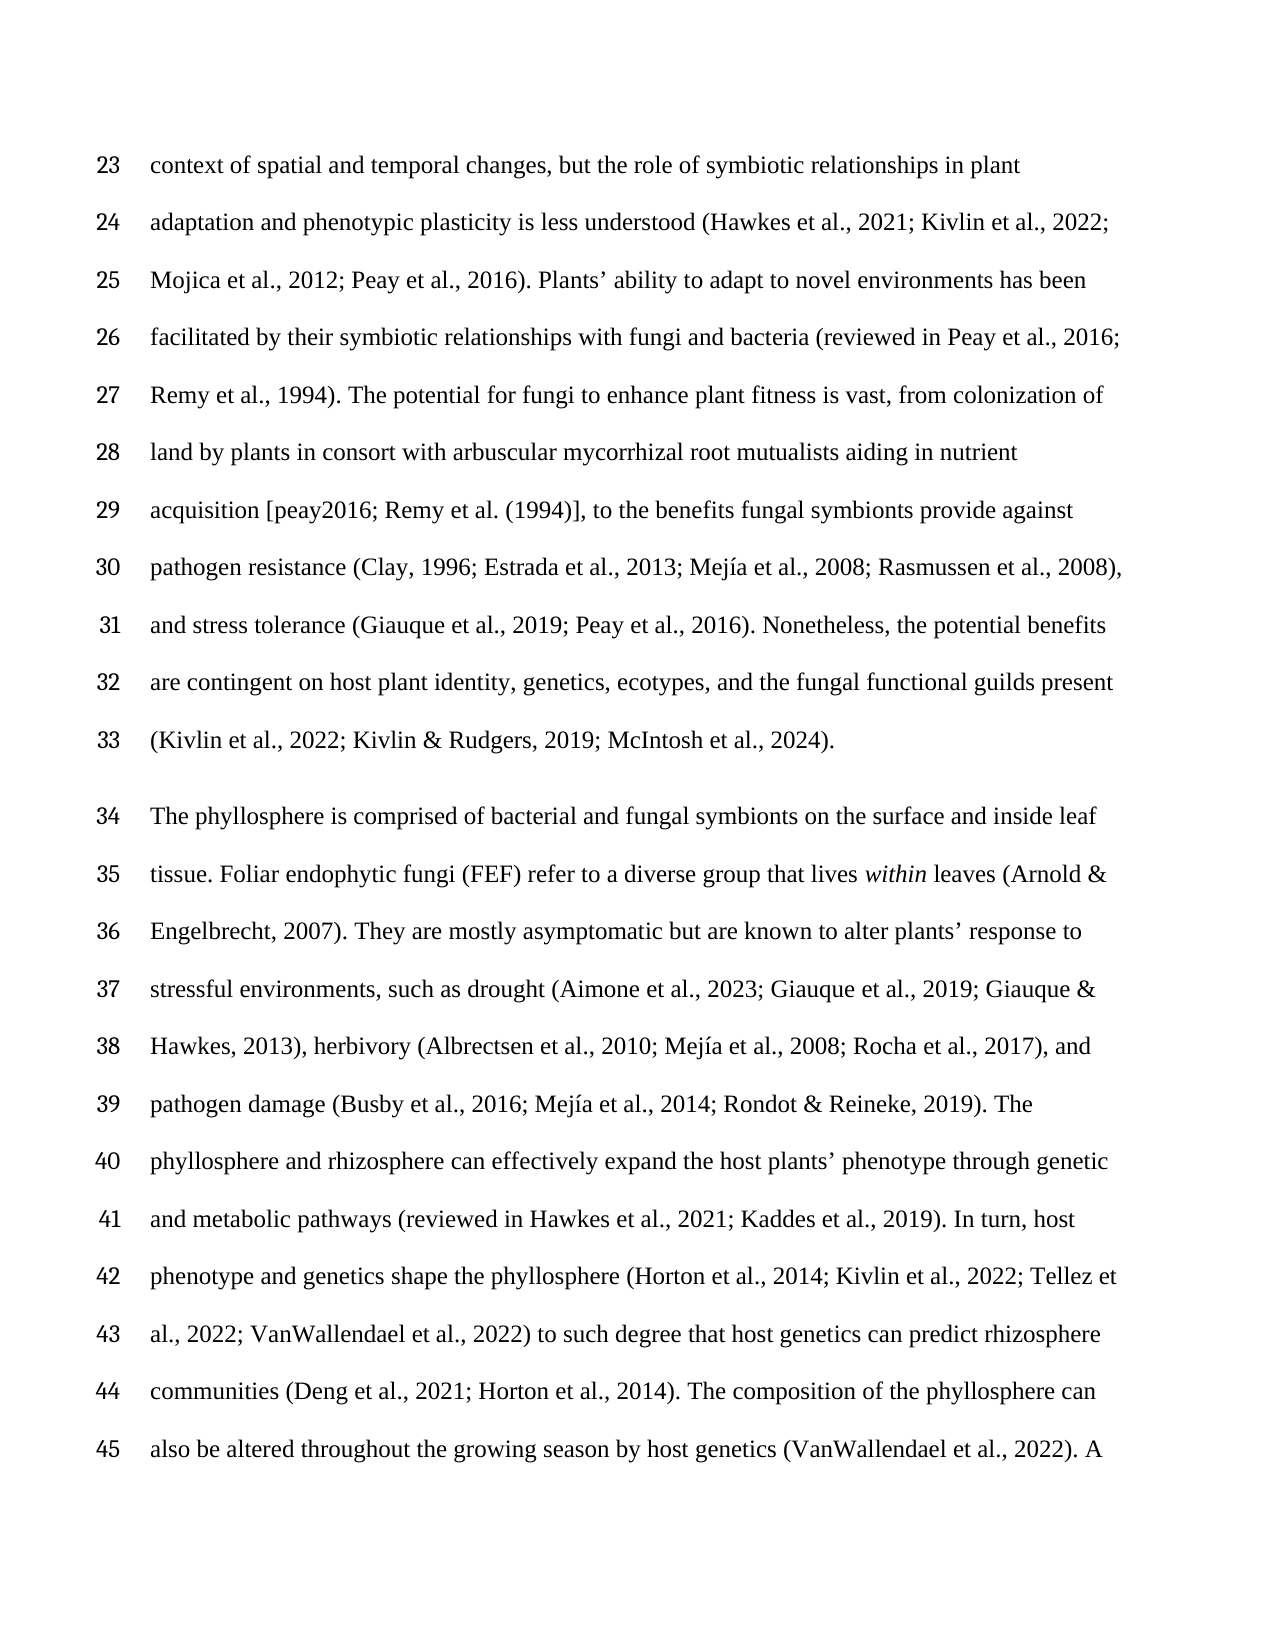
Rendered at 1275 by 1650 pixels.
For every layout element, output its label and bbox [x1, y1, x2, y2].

text [150, 150, 1125, 754]
text [150, 801, 1125, 1462]
